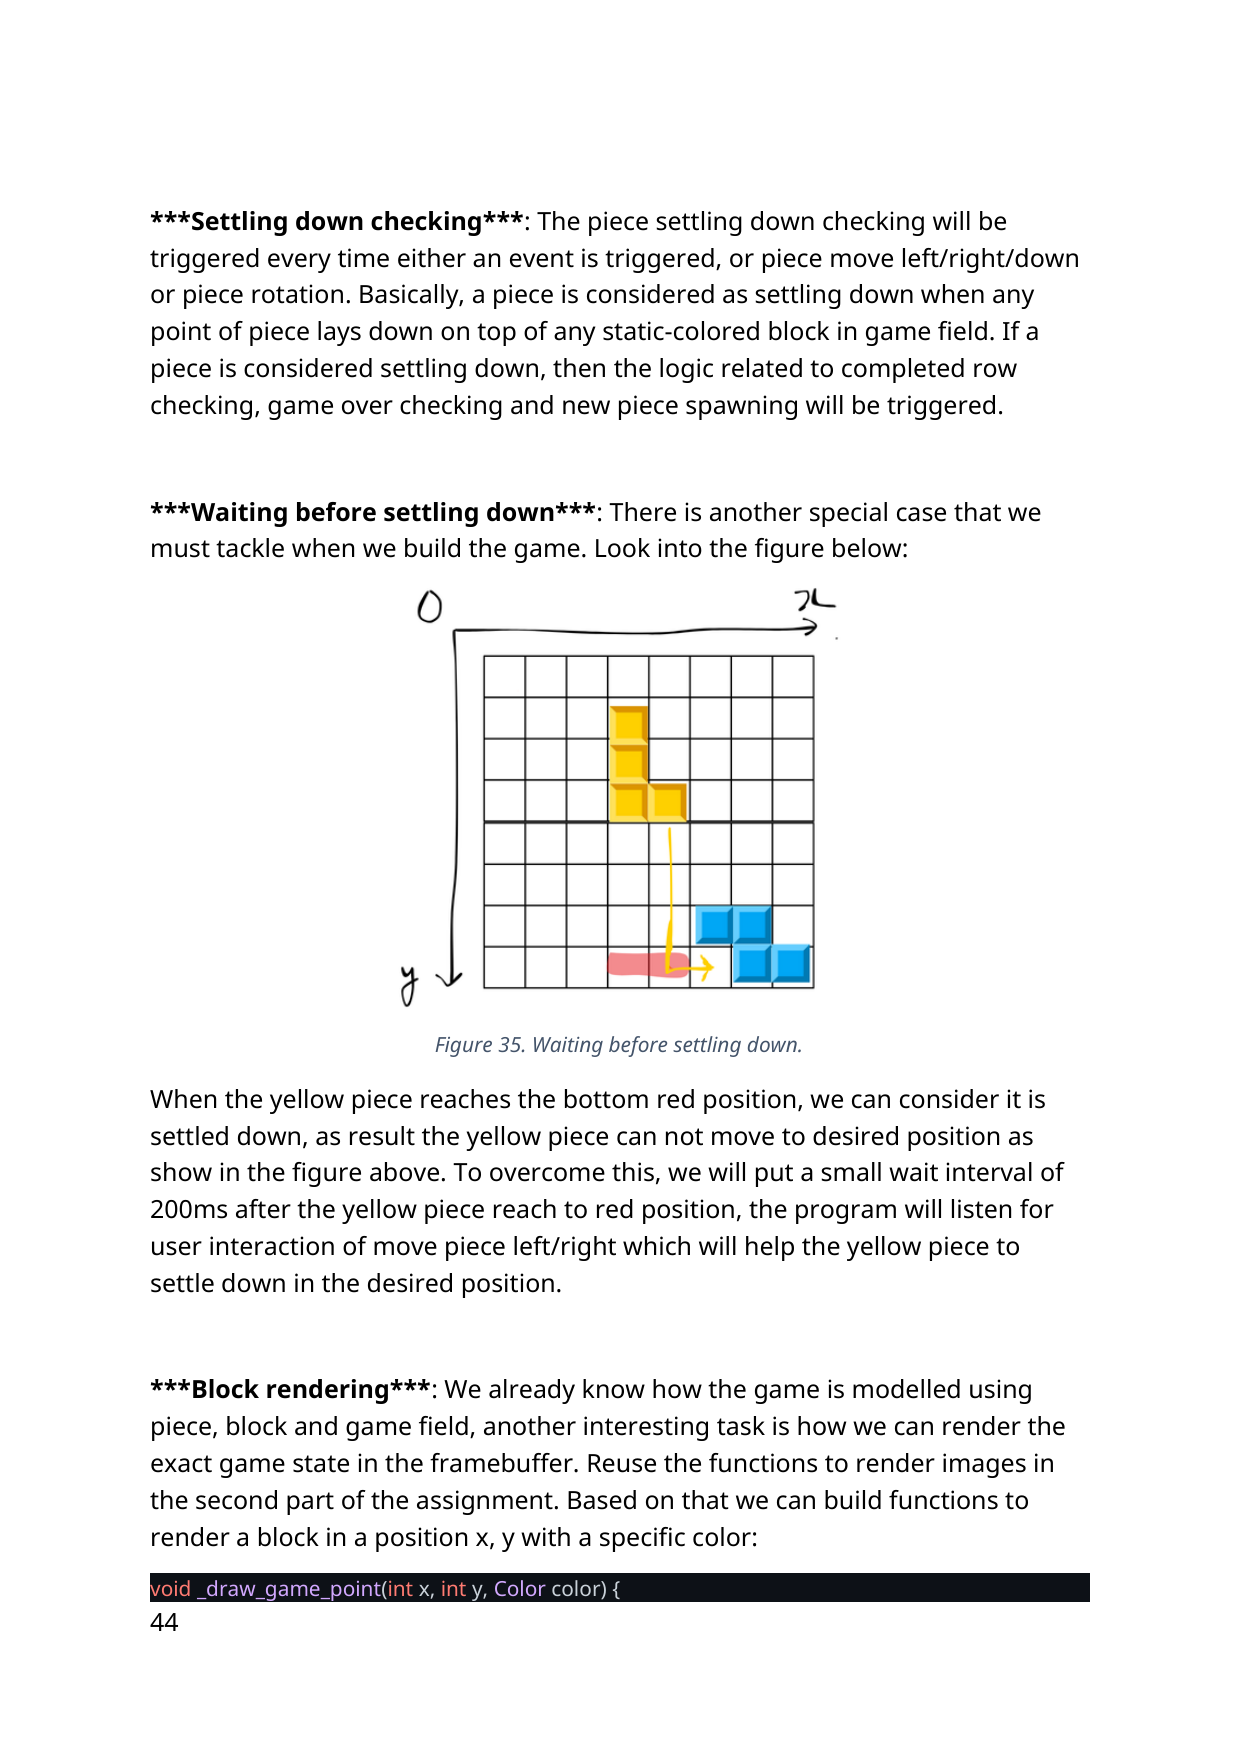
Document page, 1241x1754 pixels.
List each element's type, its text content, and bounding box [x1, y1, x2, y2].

text When the yellow piece reaches the bottom red position, we can consider it is settled down, as result the yellow piece can not move to desired position as show in the figure above. To overcome this, we will put a small wait interval of 200ms after the yellow piece reach to red position, the program will listen for user interaction of move piece left/right which will help the yellow piece to settle down in the desired position. [150, 1081, 1090, 1299]
text ***Waiting before settling down***: There is another special case that we must tackle when we build the game. Look into the figure below: [150, 494, 1090, 565]
text void _draw_game_point(int x, int y, Color color) { [150, 1573, 1090, 1602]
text ***Settling down checking***: The piece settling down checking will be triggered every time either an event is triggered, or piece move left/right/down or piece rotation. Basically, a piece is considered as settling down when any point of piece lays down on top of any static-colored block in game field. If a piece is considered settling down, then the logic related to completed row checking, game over checking and new piece spawning will be triggered. [150, 203, 1090, 421]
picture [397, 584, 843, 1011]
text Figure 35. Waiting before settling down. [150, 1030, 1090, 1058]
text ***Block rendering***: We already know how the game is modelled using piece, block and game field, another interesting task is how we can render the exact game state in the framebuffer. Reuse the functions to render images in the second part of the assignment. Based on that we can build functions to render a block in a position x, y with a specific color: [150, 1372, 1090, 1553]
